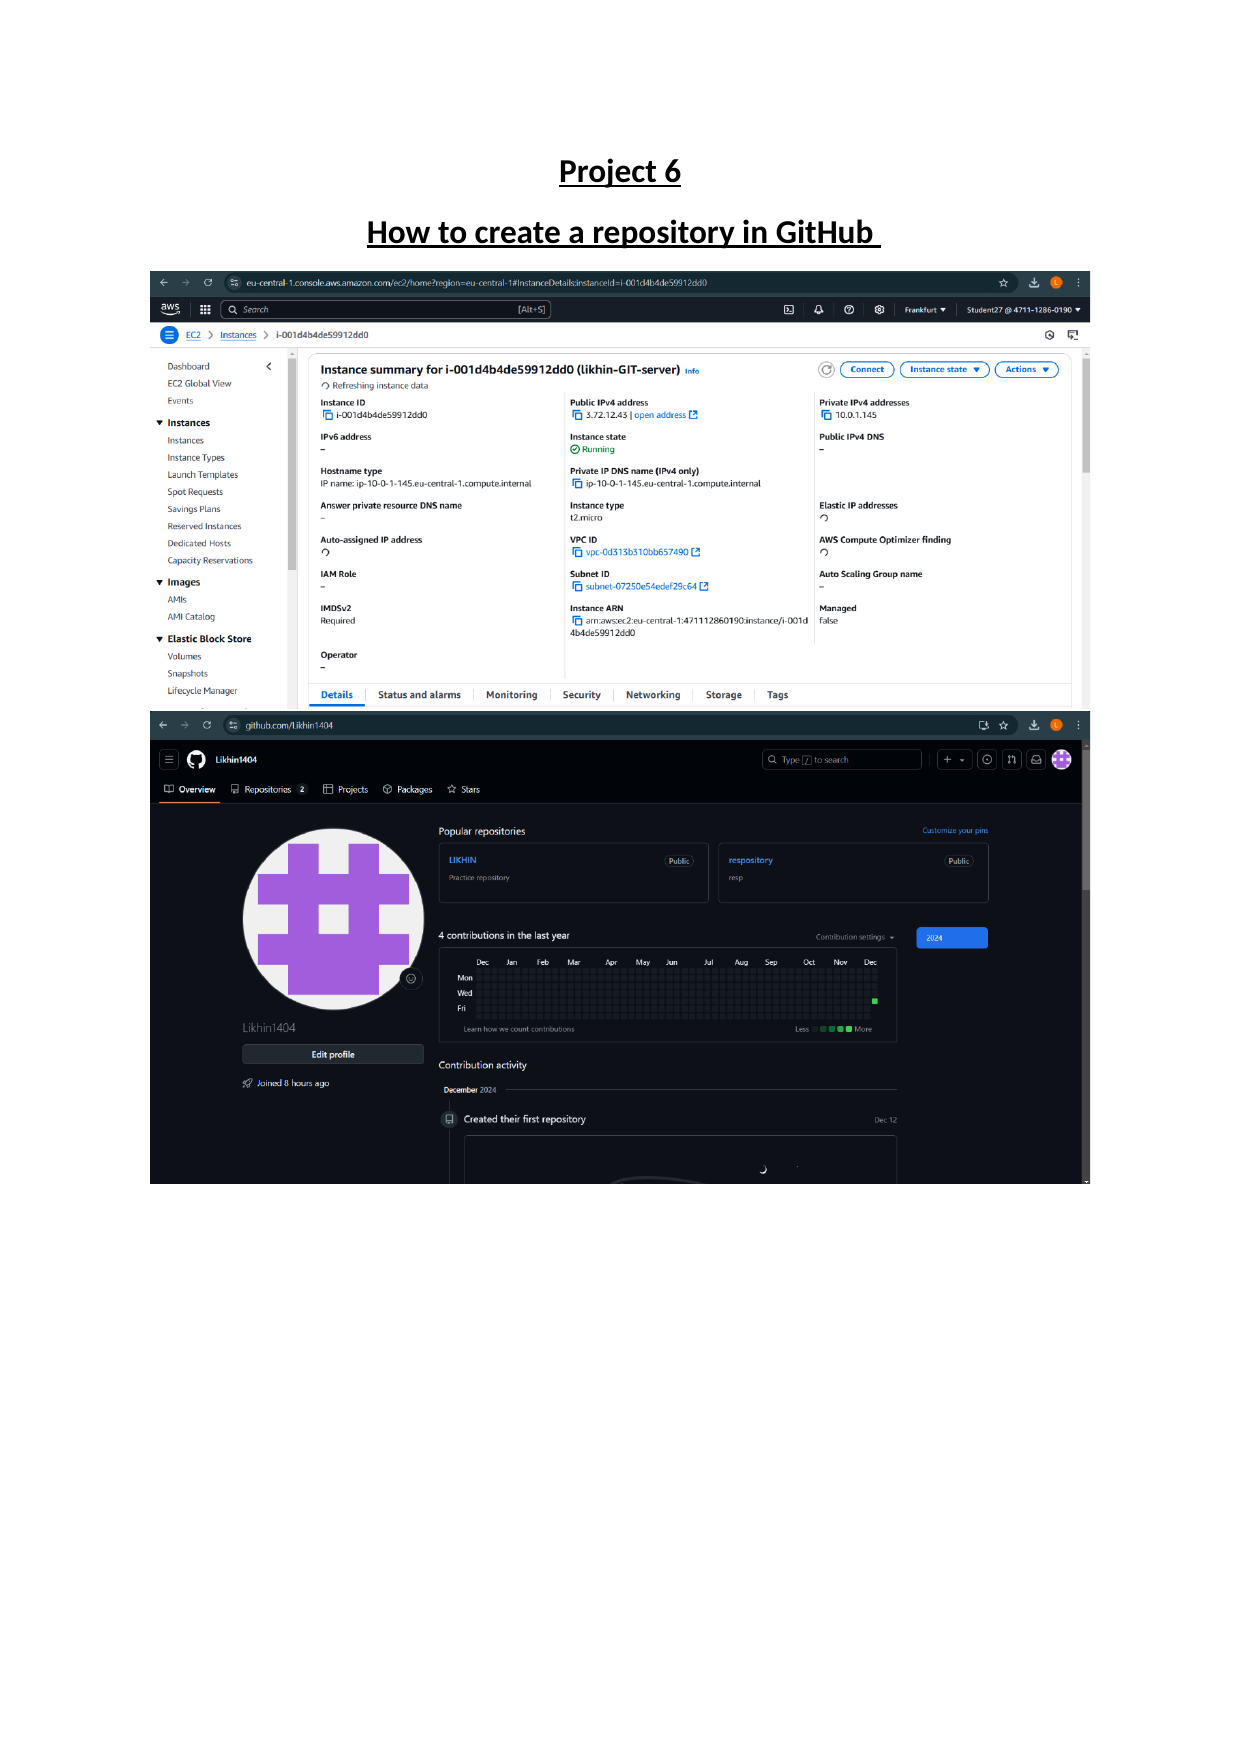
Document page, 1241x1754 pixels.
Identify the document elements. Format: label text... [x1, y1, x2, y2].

text How to create a repository in GitHub [150, 211, 1090, 251]
text Project 6 [150, 150, 1090, 191]
picture [150, 271, 1091, 709]
picture [150, 711, 1091, 1184]
